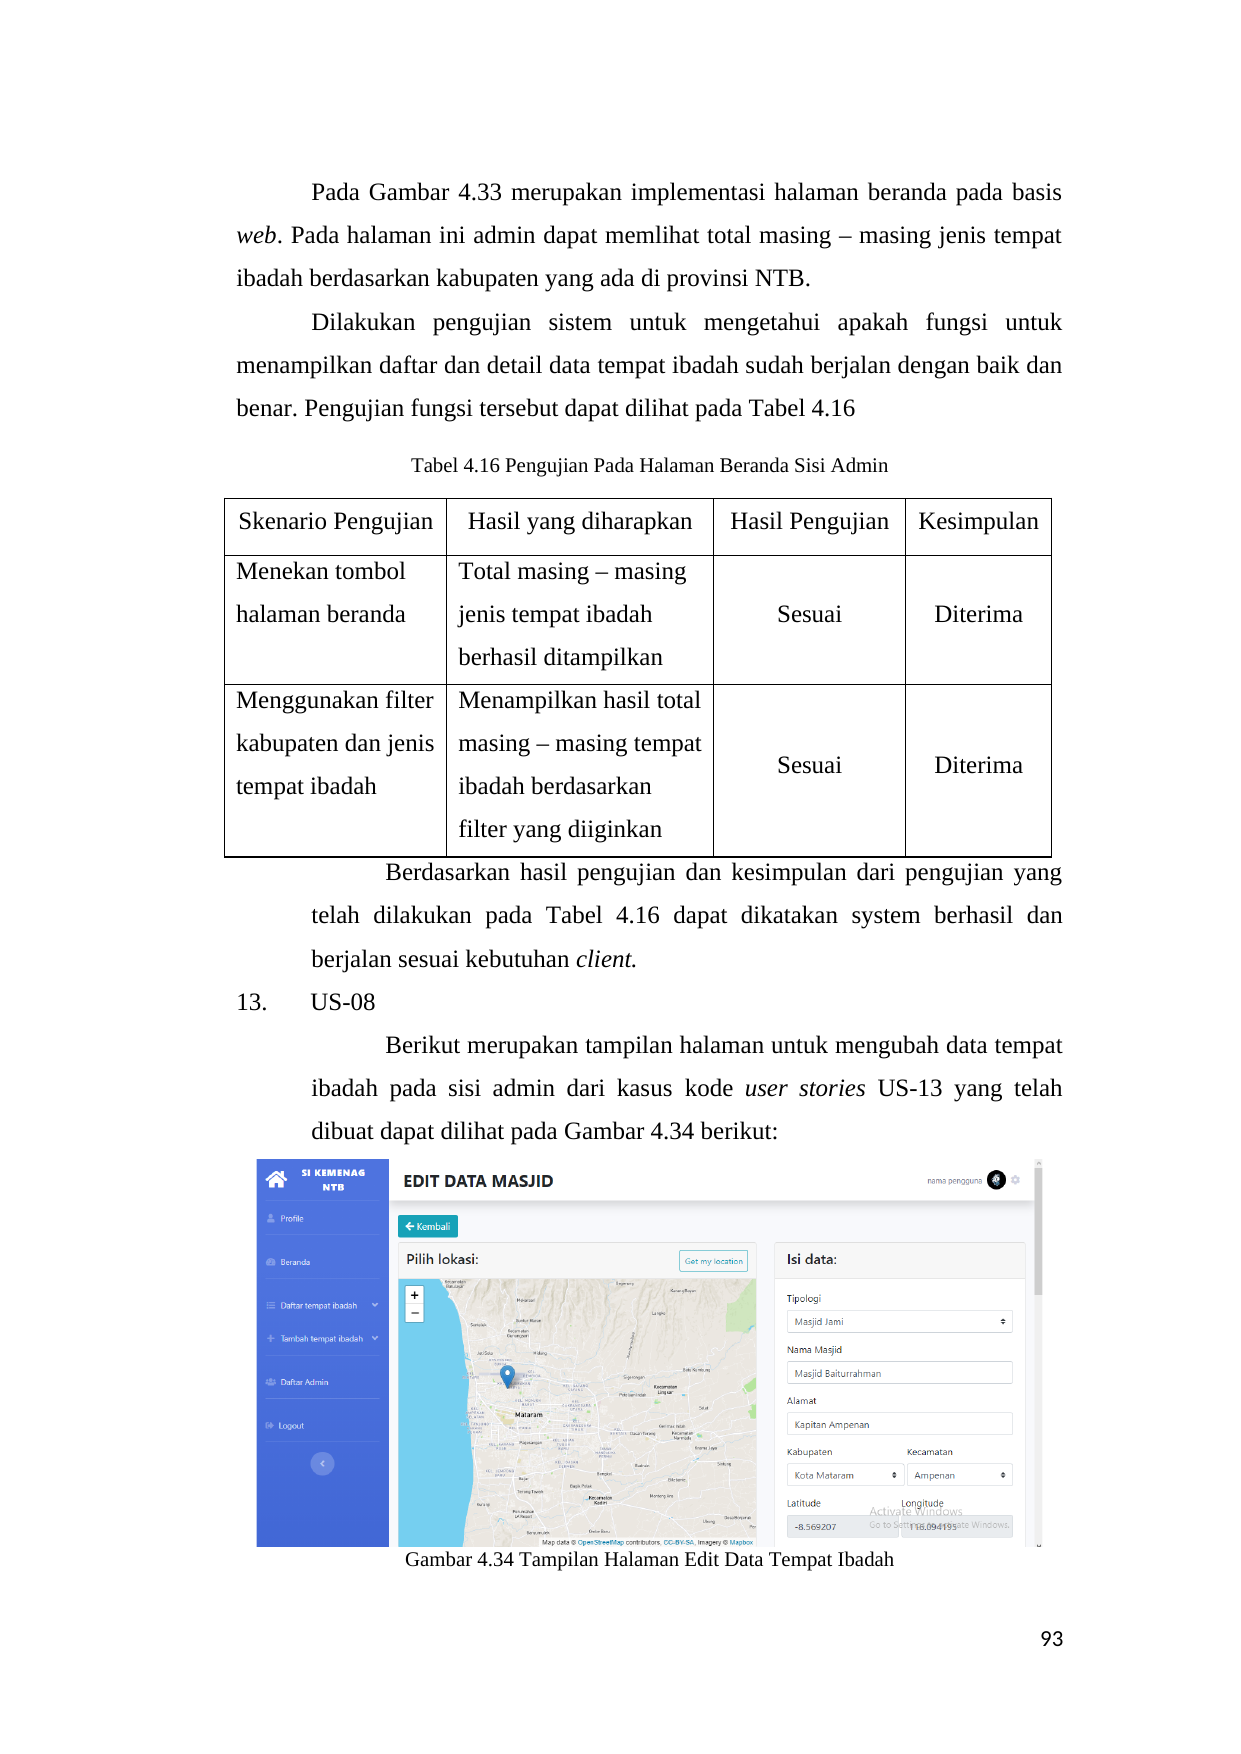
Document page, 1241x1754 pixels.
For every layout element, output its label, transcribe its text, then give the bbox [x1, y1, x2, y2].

table_cell Menekan tombol halaman beranda [225, 556, 446, 684]
table_cell Diterima [906, 685, 1051, 856]
table_cell Menggunakan filter kabupaten dan jenis tempat ibadah [225, 685, 446, 856]
table_cell Diterima [906, 556, 1051, 684]
table_cell Total masing – masing jenis tempat ibadah berhasil ditampilkan [447, 556, 713, 684]
table_cell Sesuai [714, 556, 905, 684]
text Berdasarkan hasil pengujian dan kesimpulan dari pengujian yang telah dilakukan pada Tabel 4.16 dapat dikatakan system berhasil dan berjalan sesuai kebutuhan client. [311, 857, 1063, 972]
text Gambar 4.34 Tampilan Halaman Edit Data Tempat Ibadah [236, 1547, 1063, 1571]
list Pada Gambar 4.33 merupakan implementasi halaman beranda pada basis web. Pada halaman ini admin dapat memlihat total masing – masing jenis tempat ibadah berdasarkan kabupaten yang ada di provinsi NTB. [236, 177, 1063, 292]
table_cell Menampilkan hasil total masing – masing tempat ibadah berdasarkan filter yang diiginkan [447, 685, 713, 856]
table_cell Sesuai [714, 685, 905, 856]
table_header Hasil yang diharapkan [447, 499, 713, 555]
text Tabel 4.16 Pengujian Pada Halaman Beranda Sisi Admin [236, 453, 1063, 477]
table_header Skenario Pengujian [225, 499, 446, 555]
text Berikut merupakan tampilan halaman untuk mengubah data tempat ibadah pada sisi admin dari kasus kode user stories US-13 yang telah dibuat dapat dilihat pada Gambar 4.34 berikut: [311, 1030, 1063, 1145]
list US-08 [236, 987, 1063, 1016]
table_header Kesimpulan [906, 499, 1051, 555]
picture [256, 1159, 1043, 1547]
table_header Hasil Pengujian [714, 499, 905, 555]
list Dilakukan pengujian sistem untuk mengetahui apakah fungsi untuk menampilkan daftar dan detail data tempat ibadah sudah berjalan dengan baik dan benar. Pengujian fungsi tersebut dapat dilihat pada Tabel 4.16 [236, 307, 1063, 422]
